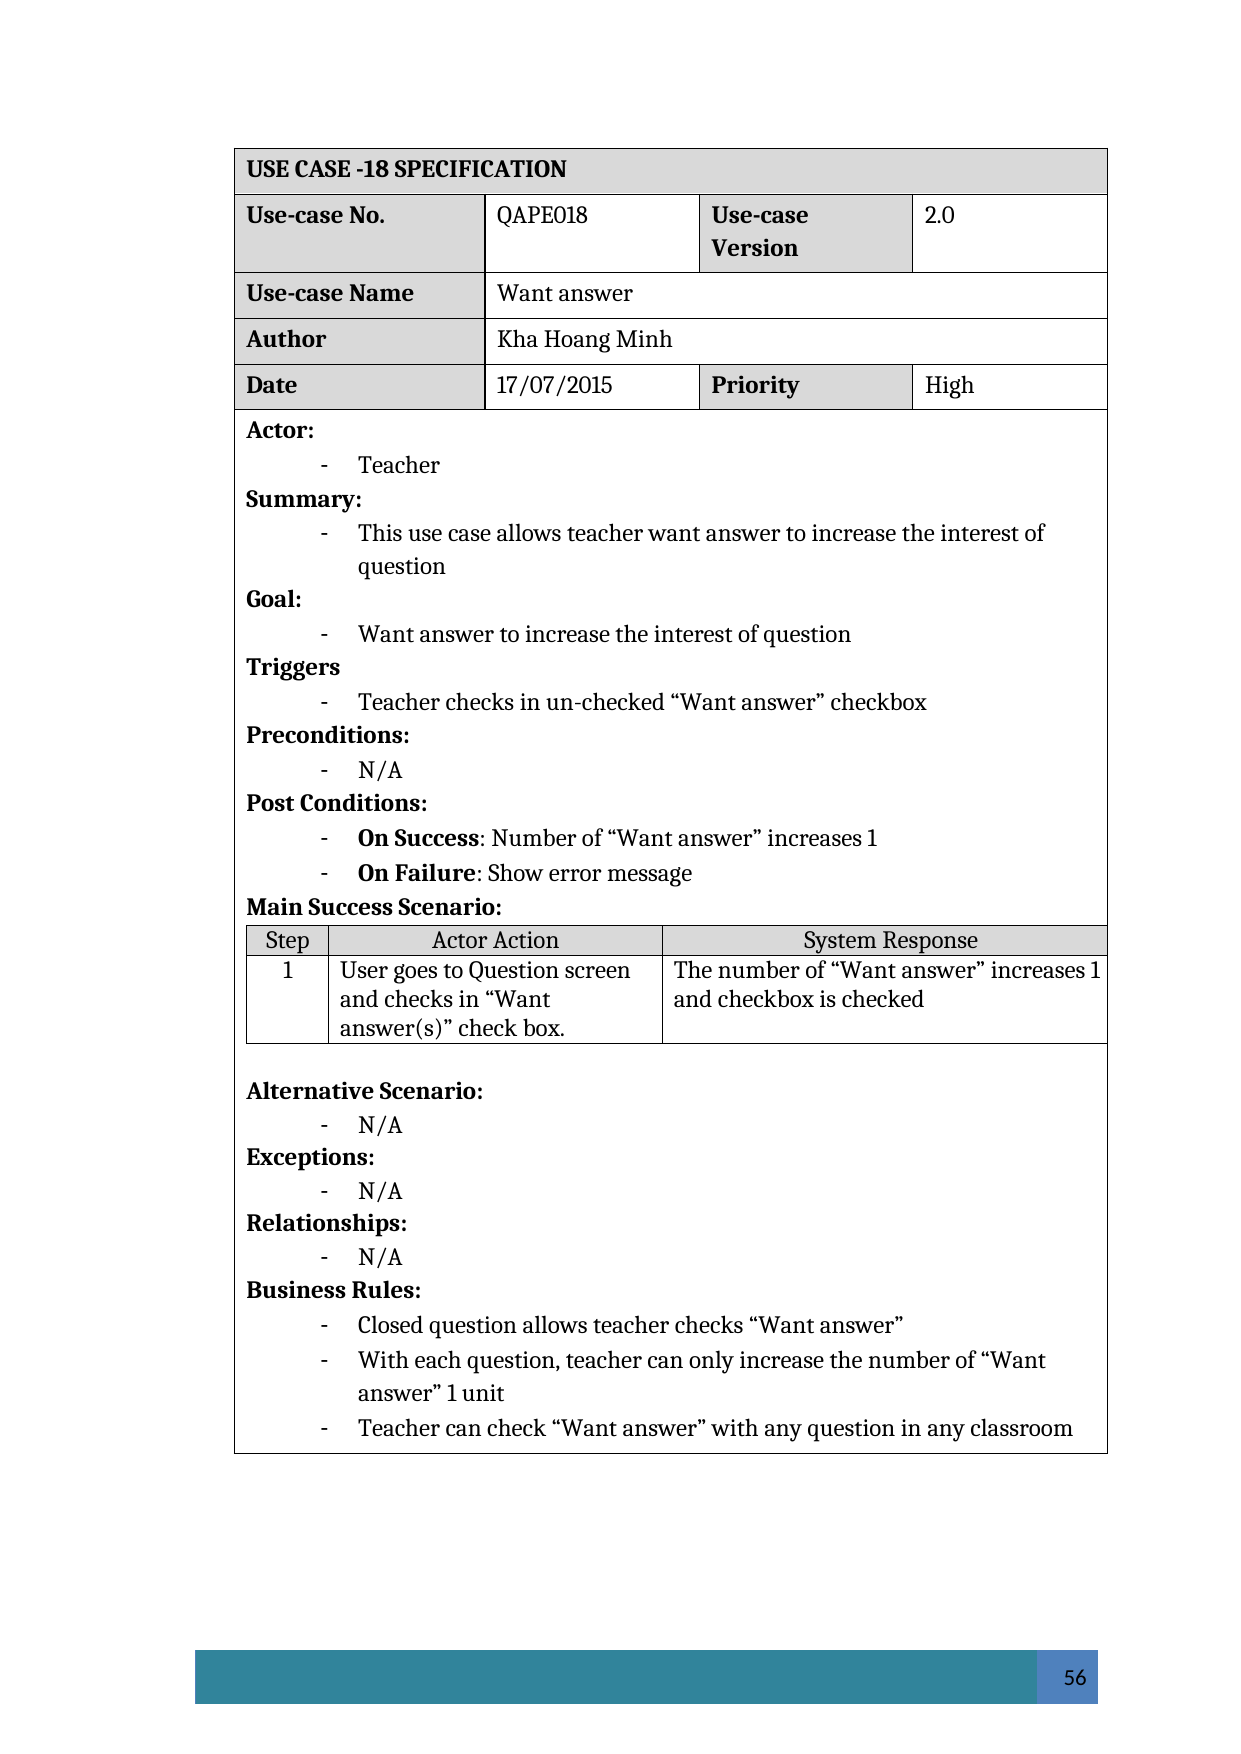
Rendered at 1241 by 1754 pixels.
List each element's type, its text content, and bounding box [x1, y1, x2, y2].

table_cell Use-case Version [700, 195, 912, 272]
table_cell 2.0 [913, 195, 1107, 272]
table_cell Use-case No. [235, 195, 484, 272]
table_cell Use-case Name [235, 273, 484, 318]
table_cell High [913, 365, 1107, 409]
table_cell Kha Hoang Minh [486, 319, 1107, 364]
table_cell Actor: Teacher Summary: This use case allows teacher want answer to increase the interest of question Goal: Want answer to increase the interest of question Triggers Teacher checks in un-checked “Want answer” checkbox Preconditions: N/A Post Conditions: On Success: Number of “Want answer” increases 1 On Failure: Show error message Main Success Scenario: Alternative Scenario: N/A Exceptions: N/A Relationships: N/A Business Rules: Closed question allows teacher checks “Want answer” With each question, teacher can only increase the number of “Want answer” 1 unit Teacher can check “Want answer” with any question in any classroom [235, 410, 1107, 1453]
table_cell Author [235, 319, 484, 364]
table_cell 17/07/2015 [486, 365, 699, 409]
table_cell QAPE018 [486, 195, 699, 272]
table_cell Priority [700, 365, 912, 409]
table_cell Want answer [486, 273, 1107, 318]
table_header USE CASE -18 SPECIFICATION [235, 149, 1107, 193]
table_cell Date [235, 365, 484, 409]
